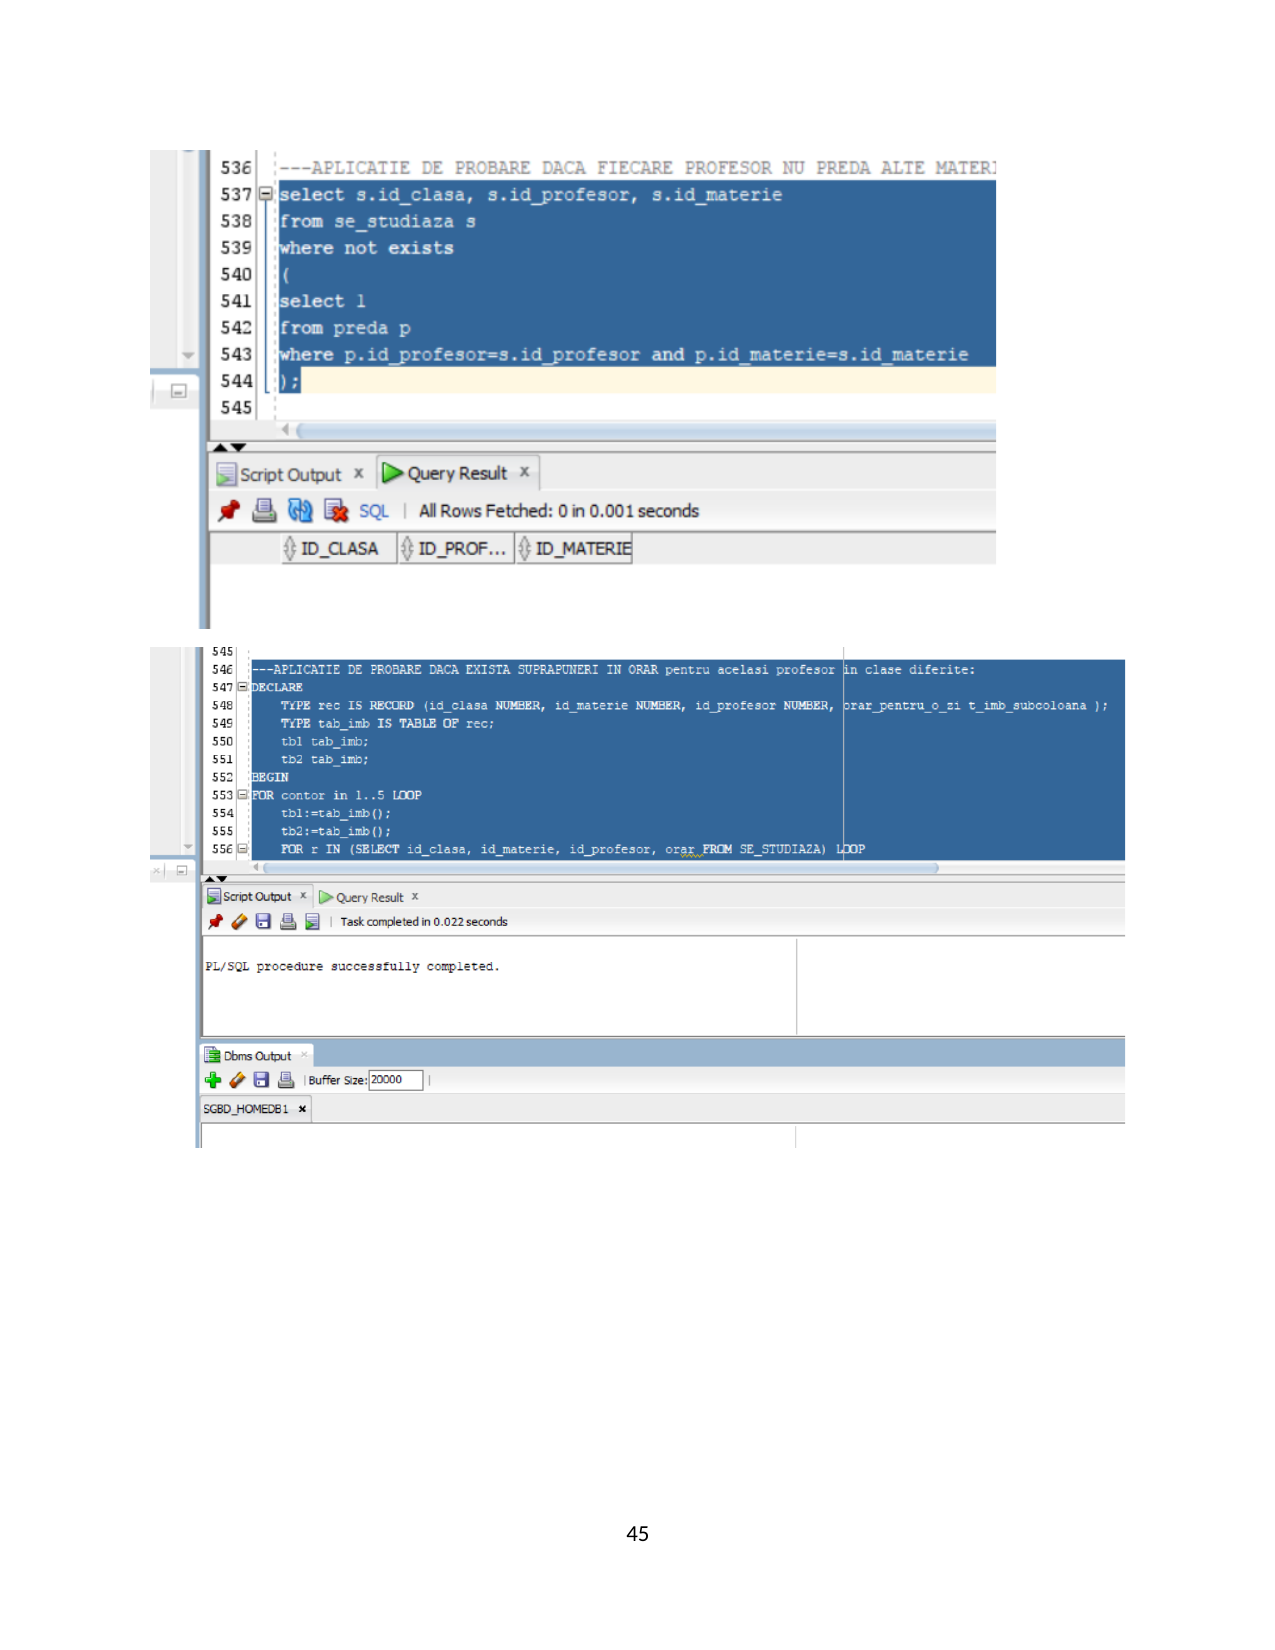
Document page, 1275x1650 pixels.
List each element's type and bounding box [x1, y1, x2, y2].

picture [150, 150, 997, 629]
picture [150, 647, 1125, 1148]
